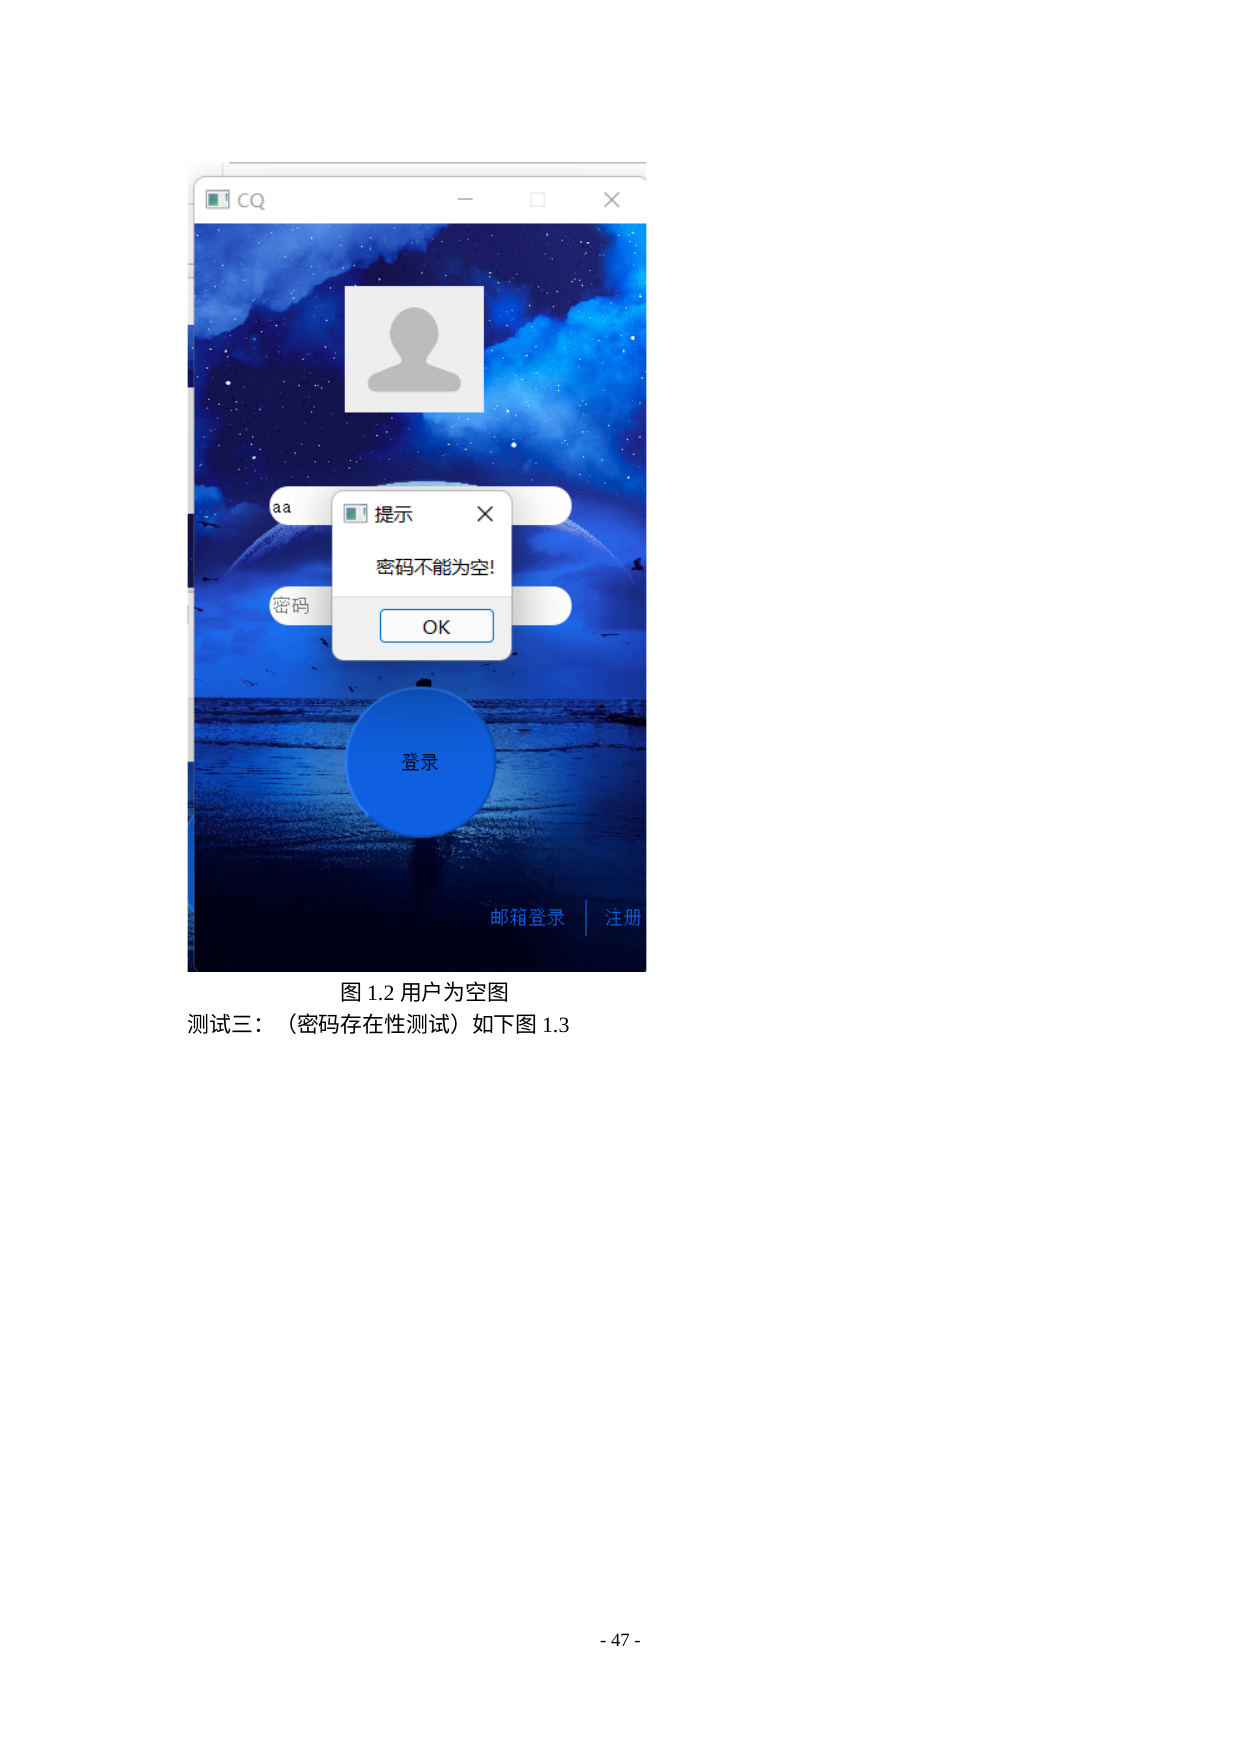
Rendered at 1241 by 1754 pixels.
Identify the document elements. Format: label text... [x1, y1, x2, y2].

picture [187, 162, 647, 972]
text 图1.2 用户为空图 [187, 974, 1053, 1007]
text 测试三：（密码存在性测试）如下图1.3 [187, 1007, 1053, 1039]
